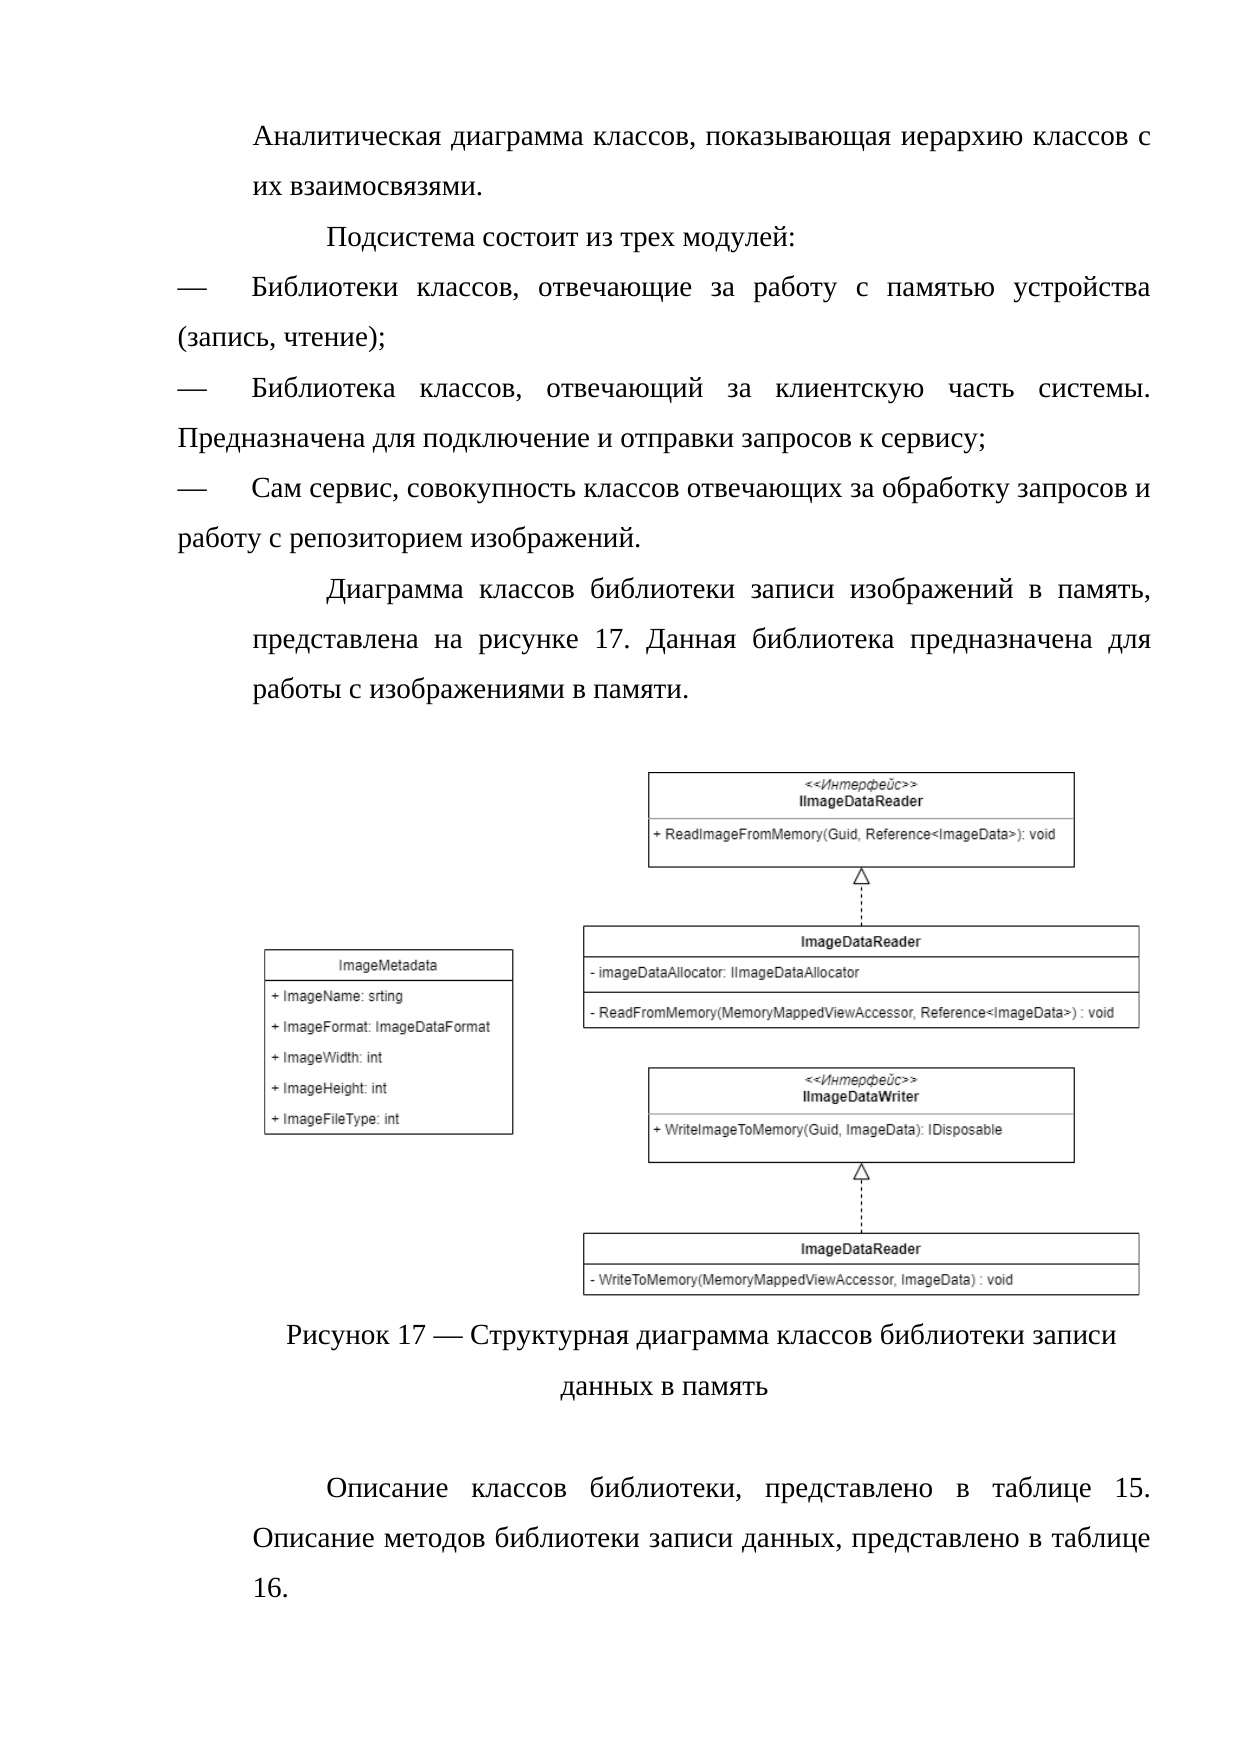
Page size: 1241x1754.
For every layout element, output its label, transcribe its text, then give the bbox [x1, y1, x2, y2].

list Сам сервис, совокупность классов отвечающих за обработку запросов и работу с репозиторием изображений. [177, 470, 1152, 554]
text Подсистема состоит из трех модулей: [252, 219, 1152, 252]
text Рисунок 17 — Структурная диаграмма классов библиотеки записи данных в память [177, 1317, 1152, 1401]
picture [264, 772, 1140, 1299]
list Библиотека классов, отвечающий за клиентскую часть системы. Предназначена для подключение и отправки запросов к сервису; [177, 370, 1152, 453]
list Библиотеки классов, отвечающие за работу с памятью устройства (запись, чтение); [177, 269, 1152, 353]
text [252, 118, 1152, 202]
text Диаграмма классов библиотеки записи изображений в память, представлена на рисунке 17. Данная библиотека предназначена для работы с изображениями в памяти. [252, 571, 1152, 705]
text Описание классов библиотеки, представлено в таблице 15. Описание методов библиотеки записи данных, представлено в таблице 16. [252, 1470, 1152, 1604]
